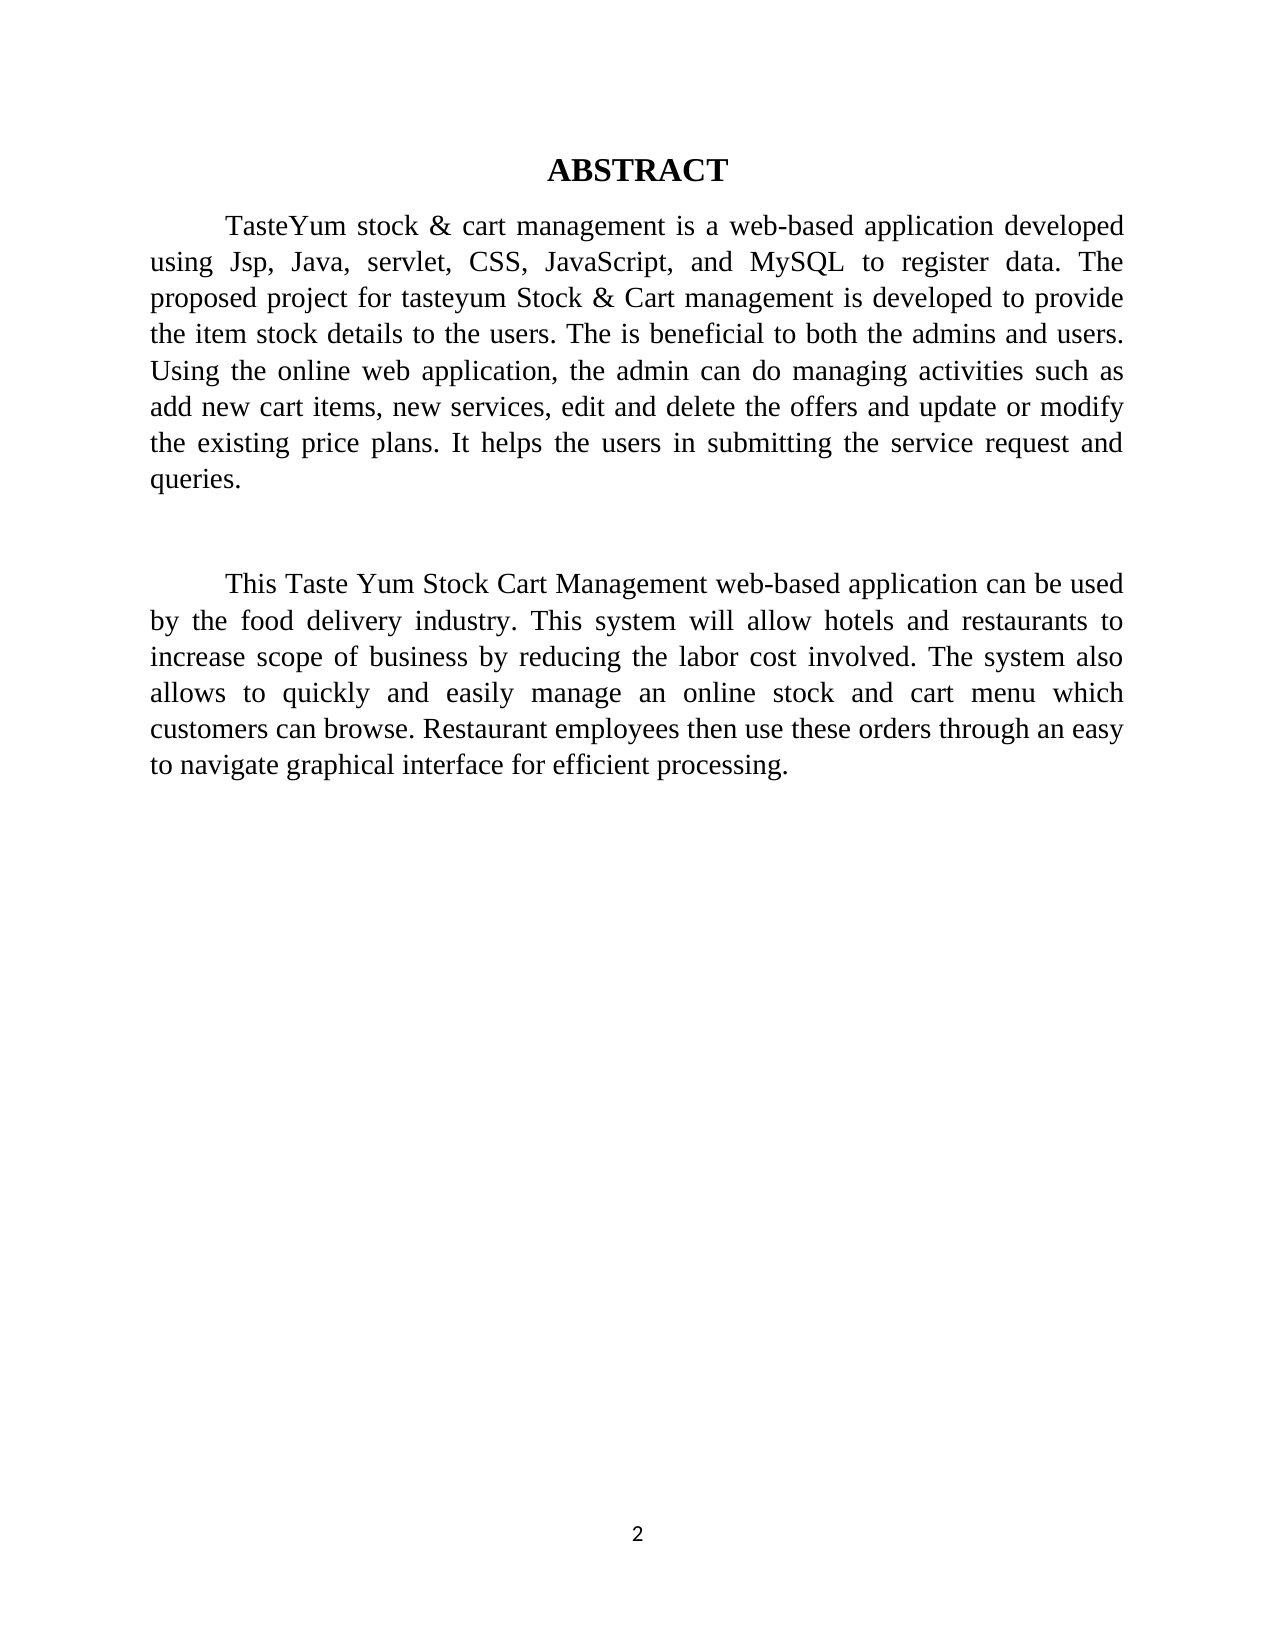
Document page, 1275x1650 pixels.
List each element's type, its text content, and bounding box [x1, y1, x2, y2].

text This Taste Yum Stock Cart Management web-based application can be used by the food delivery industry. This system will allow hotels and restaurants to increase scope of business by reducing the labor cost involved. The system also allows to quickly and easily manage an online stock and cart menu which customers can browse. Restaurant employees then use these orders through an easy to navigate graphical interface for efficient processing. [150, 567, 1125, 781]
text ABSTRACT [150, 150, 1125, 188]
text TasteYum stock & cart management is a web-based application developed using Jsp, Java, servlet, CSS, JavaScript, and MySQL to register data. The proposed project for tasteyum Stock & Cart management is developed to provide the item stock details to the users. The is beneficial to both the admins and users. Using the online web application, the admin can do managing activities such as add new cart items, new services, edit and delete the offers and update or modify the existing price plans. It helps the users in submitting the service request and queries. [150, 208, 1125, 494]
